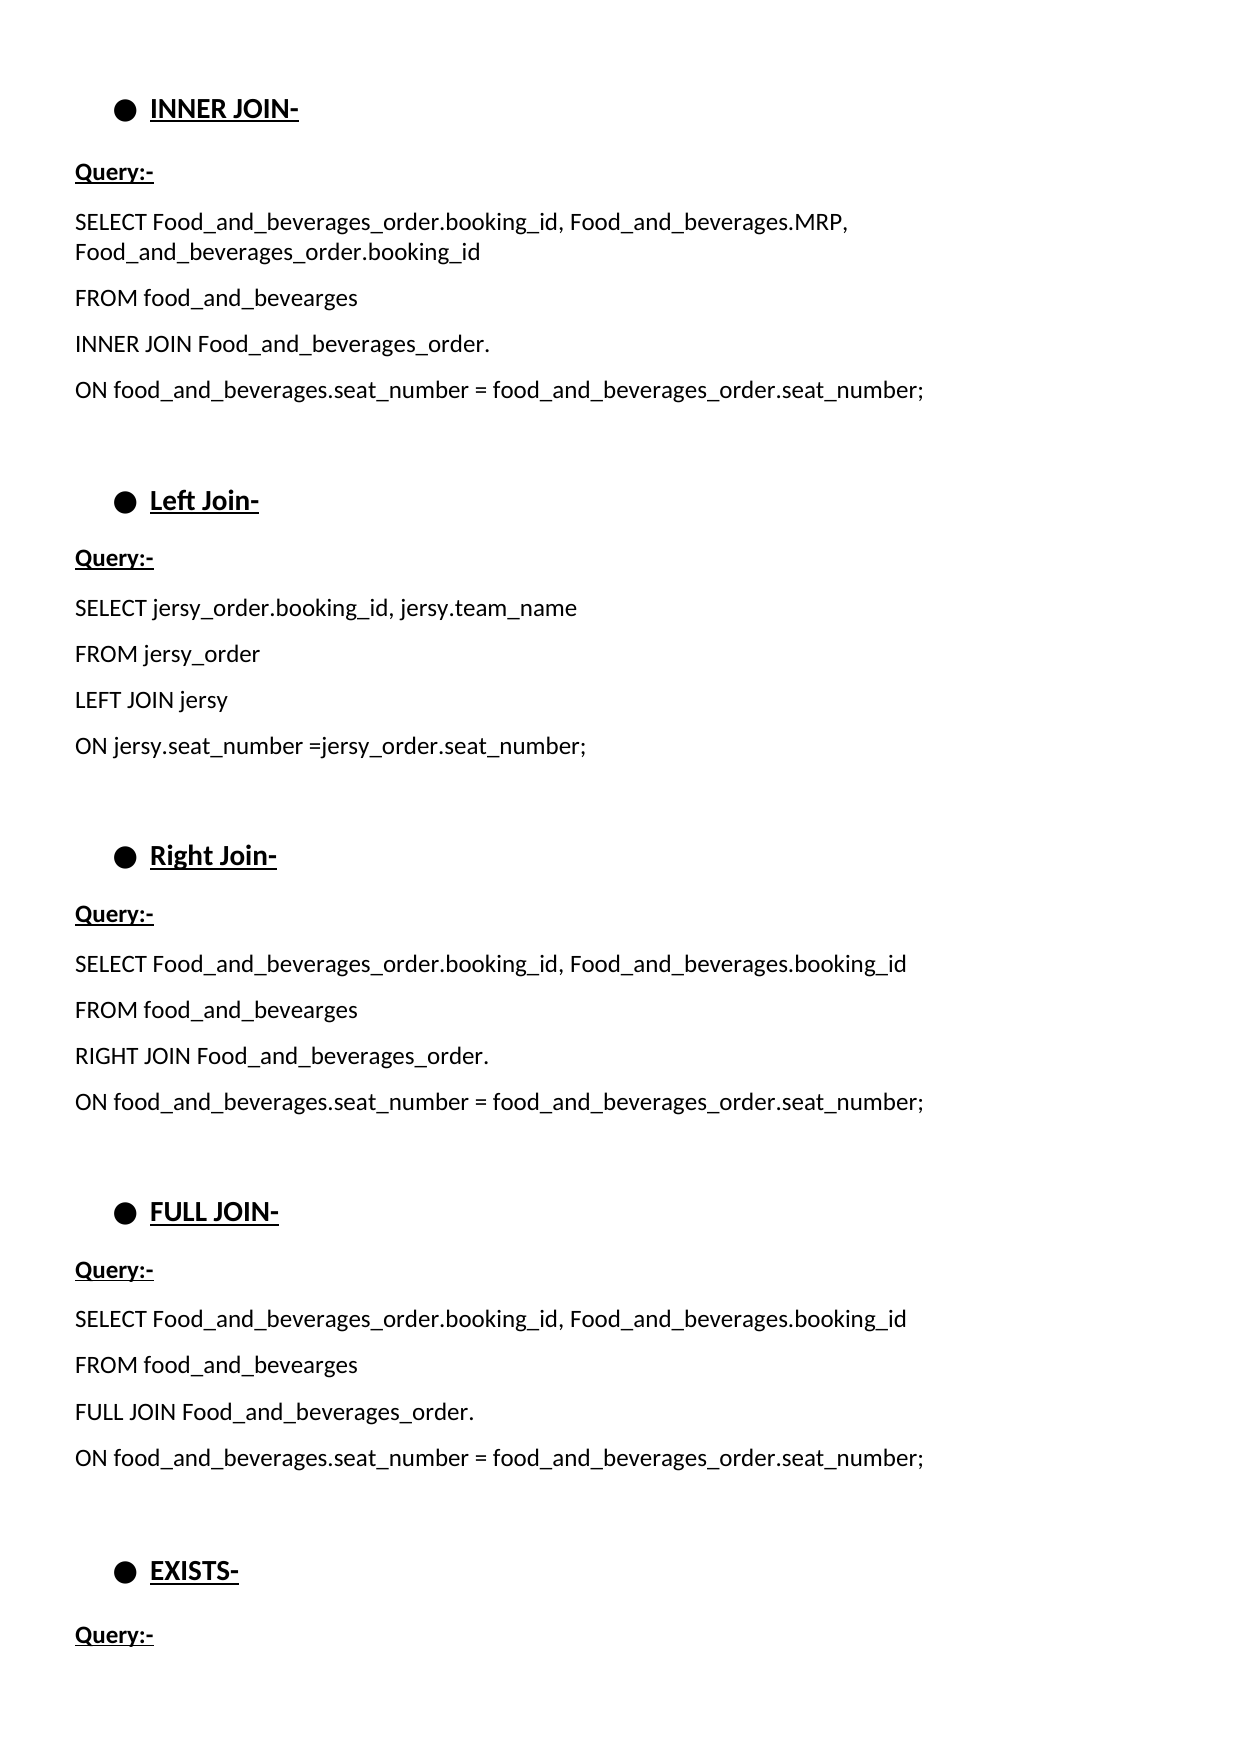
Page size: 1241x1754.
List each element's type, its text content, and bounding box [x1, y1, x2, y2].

text Query:- [75, 1619, 1165, 1649]
list INNER JOIN- [112, 75, 1165, 135]
text SELECT jersy_order.booking_id, jersy.team_name [75, 592, 1165, 622]
list FULL JOIN- [112, 1178, 1165, 1238]
list Right Join- [112, 823, 1165, 882]
text Query:- [75, 542, 1165, 573]
text ON jersy.seat_number =jersy_order.seat_number; [75, 730, 1165, 761]
text RIGHT JOIN Food_and_beverages_order. [75, 1040, 1165, 1071]
text SELECT Food_and_beverages_order.booking_id, Food_and_beverages.booking_id [75, 1303, 1165, 1334]
text ON food_and_beverages.seat_number = food_and_beverages_order.seat_number; [75, 1086, 1165, 1117]
text ON food_and_beverages.seat_number = food_and_beverages_order.seat_number; [75, 1442, 1165, 1472]
text FULL JOIN Food_and_beverages_order. [75, 1396, 1165, 1426]
list Left Join- [112, 467, 1165, 527]
text Query:- [75, 1254, 1165, 1284]
text Query:- [75, 898, 1165, 929]
text Query:- [75, 156, 1165, 187]
text FROM food_and_bevearges [75, 994, 1165, 1024]
text FROM jersy_order [75, 638, 1165, 669]
text LEFT JOIN jersy [75, 684, 1165, 715]
text FROM food_and_bevearges [75, 282, 1165, 313]
text ON food_and_beverages.seat_number = food_and_beverages_order.seat_number; [75, 375, 1165, 405]
text SELECT Food_and_beverages_order.booking_id, Food_and_beverages.MRP, Food_and_beverages_order.booking_id [75, 206, 1165, 267]
text SELECT Food_and_beverages_order.booking_id, Food_and_beverages.booking_id [75, 948, 1165, 978]
text FROM food_and_bevearges [75, 1349, 1165, 1380]
text INNER JOIN Food_and_beverages_order. [75, 328, 1165, 359]
list EXISTS- [112, 1538, 1165, 1597]
